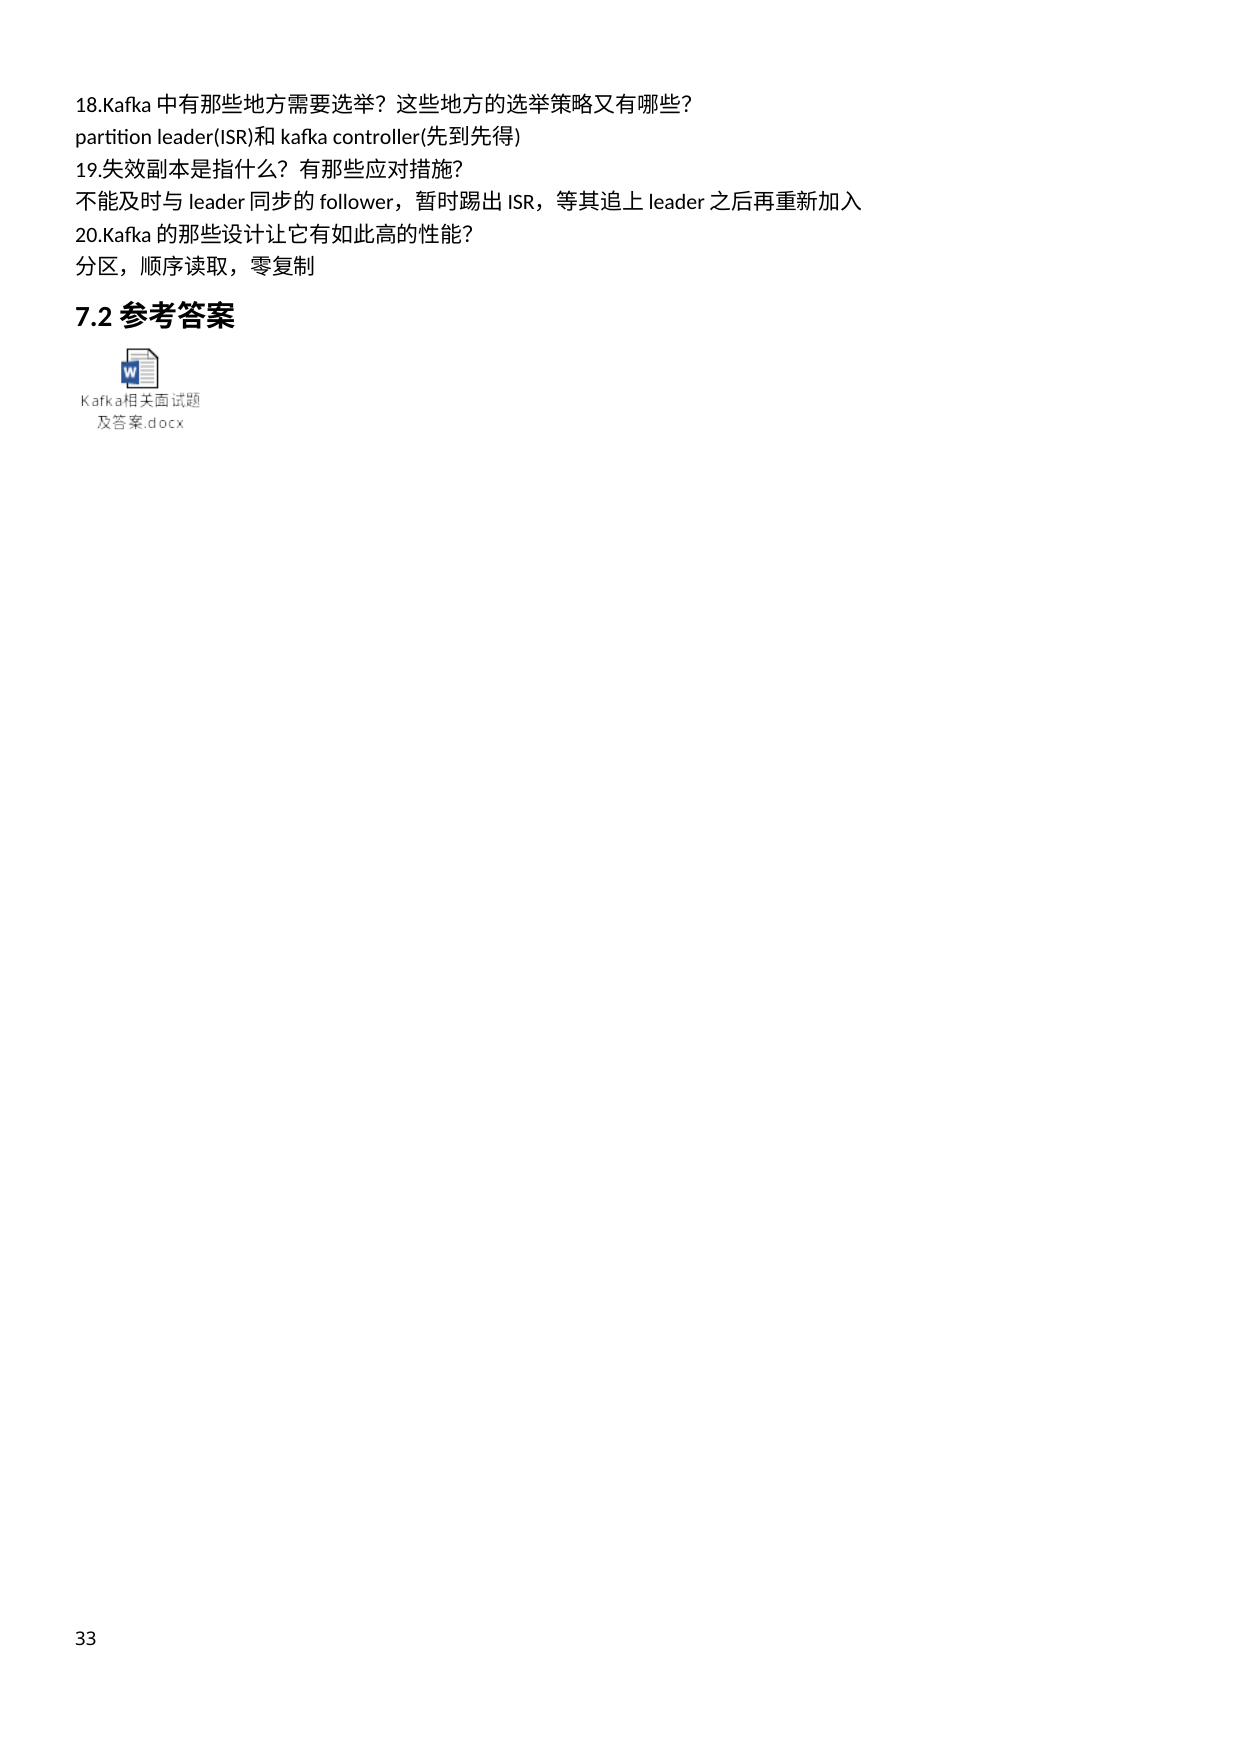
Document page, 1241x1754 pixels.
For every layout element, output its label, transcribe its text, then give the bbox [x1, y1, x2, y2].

text 分区，顺序读取，零复制 [75, 249, 1165, 281]
text 20.Kafka的那些设计让它有如此高的性能？ [75, 216, 1165, 249]
text partition leader(ISR)和kafka controller(先到先得) [75, 119, 1165, 151]
text 19.失效副本是指什么？有那些应对措施？ [75, 151, 1165, 184]
subtitle 7.2 参考答案 [75, 281, 1165, 346]
text 不能及时与leader同步的follower，暂时踢出ISR，等其追上leader之后再重新加入 [75, 184, 1165, 216]
text 18.Kafka中有那些地方需要选举？这些地方的选举策略又有哪些？ [75, 86, 1165, 119]
